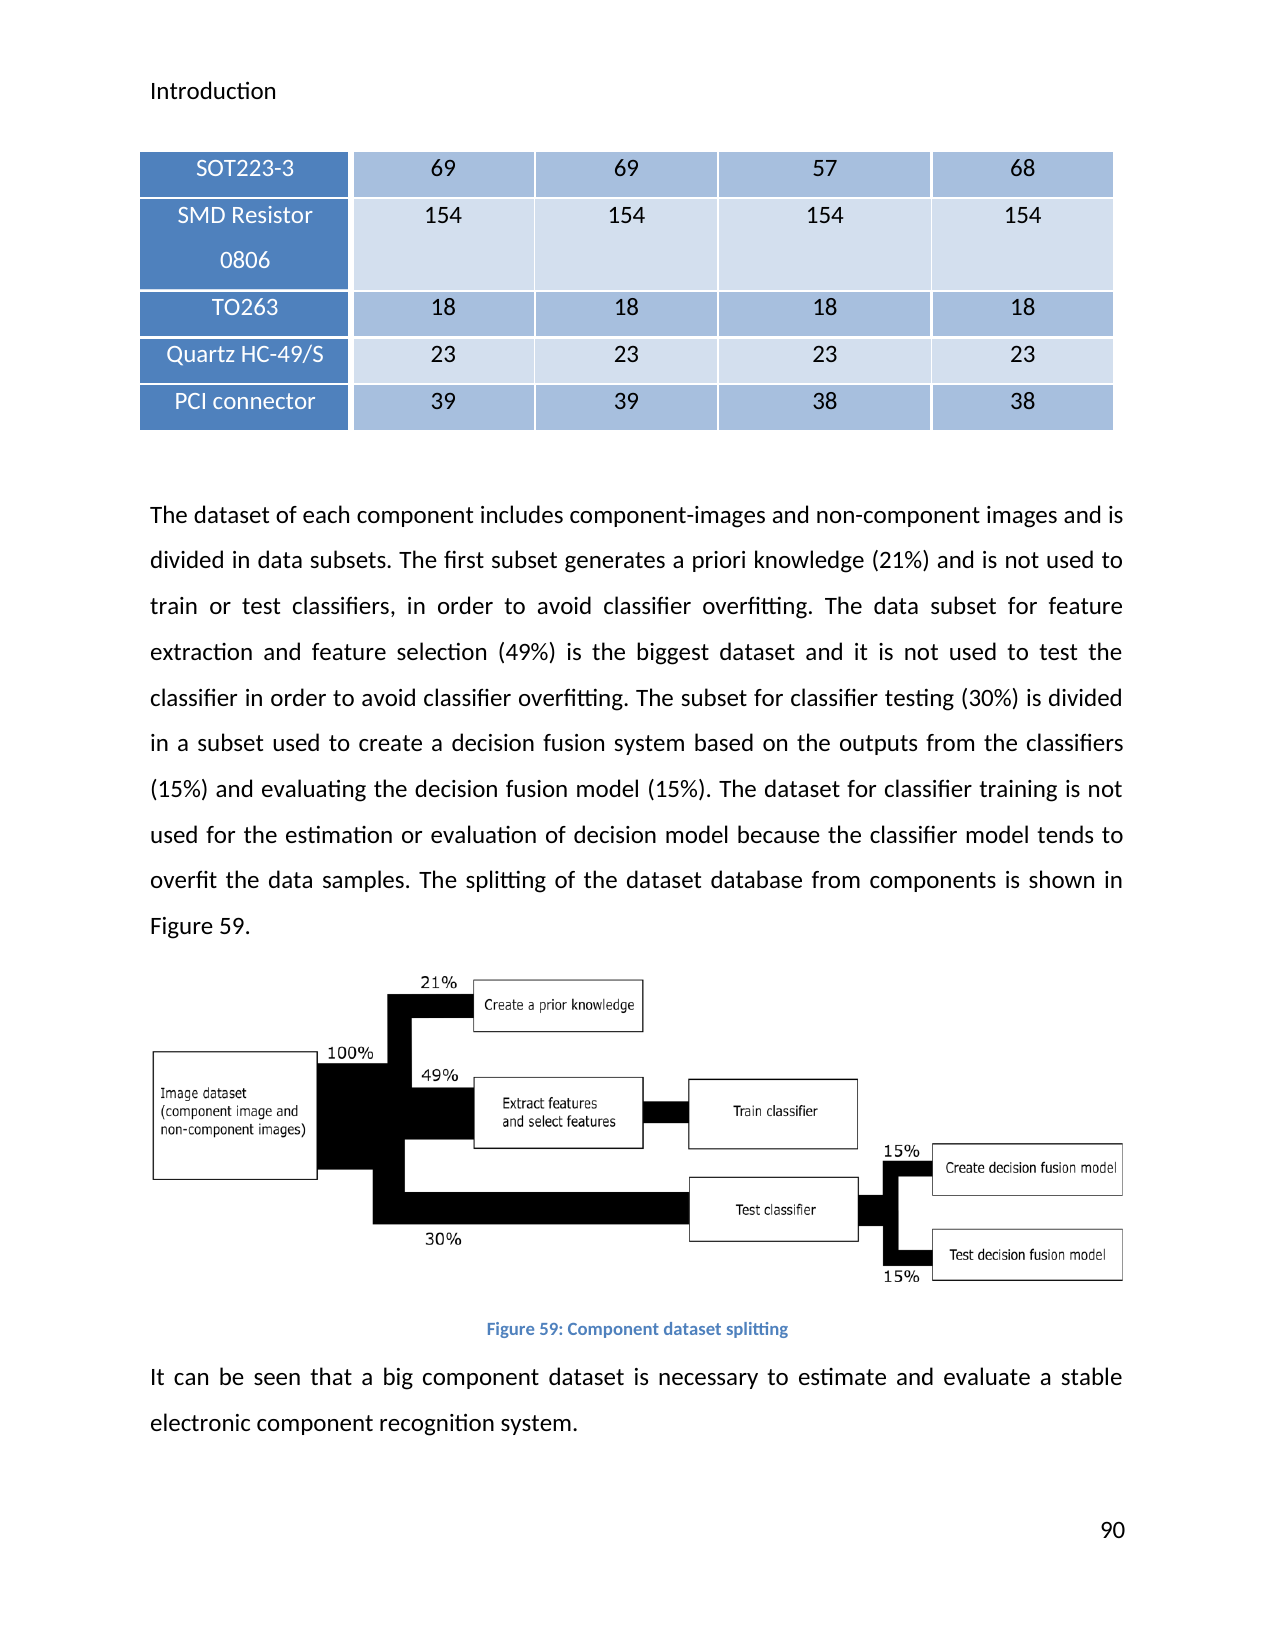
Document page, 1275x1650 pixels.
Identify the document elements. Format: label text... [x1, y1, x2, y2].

table_cell 18 [933, 292, 1113, 336]
table_cell 38 [933, 385, 1113, 430]
table_cell 154 [354, 199, 534, 289]
table_cell 154 [719, 199, 931, 289]
table_cell 23 [719, 339, 931, 383]
table_cell 154 [535, 199, 717, 289]
table_cell 39 [354, 385, 534, 430]
table_cell 68 [933, 152, 1113, 197]
table_cell 18 [536, 292, 717, 336]
table_cell SMD Resistor 0806 [140, 199, 348, 289]
table_cell 18 [719, 292, 930, 336]
table_cell 23 [535, 339, 717, 383]
picture [152, 976, 1123, 1282]
table_cell 23 [932, 339, 1113, 383]
table_cell TO263 [140, 292, 348, 336]
table_cell 69 [536, 152, 717, 197]
table_cell 57 [719, 152, 930, 197]
table_cell Quartz HC-49/S [140, 339, 348, 383]
table_cell 69 [354, 152, 534, 197]
table_cell 39 [536, 385, 717, 430]
table_cell 23 [354, 339, 534, 383]
table_cell 18 [354, 292, 534, 336]
text The dataset of each component includes component-images and non-component images and is divided in data subsets. The first subset generates a priori knowledge (21%) and is not used to train or test classifiers, in order to avoid classifier overfitting. The data subset for feature extraction and feature selection (49%) is the biggest dataset and it is not used to test the classifier in order to avoid classifier overfitting. The subset for classifier testing (30%) is divided in a subset used to create a decision fusion system based on the outputs from the classifiers (15%) and evaluating the decision fusion model (15%). The dataset for classifier training is not used for the estimation or evaluation of decision model because the classifier model tends to overfit the data samples. The splitting of the dataset database from components is shown in Figure 59. [150, 499, 1125, 941]
table_cell 154 [932, 199, 1113, 289]
table_cell PCI connector [140, 385, 348, 430]
text It can be seen that a big component dataset is necessary to estimate and evaluate a stable electronic component recognition system. [150, 1361, 1125, 1438]
table_cell SOT223-3 [140, 152, 348, 197]
table_cell 38 [719, 385, 930, 430]
